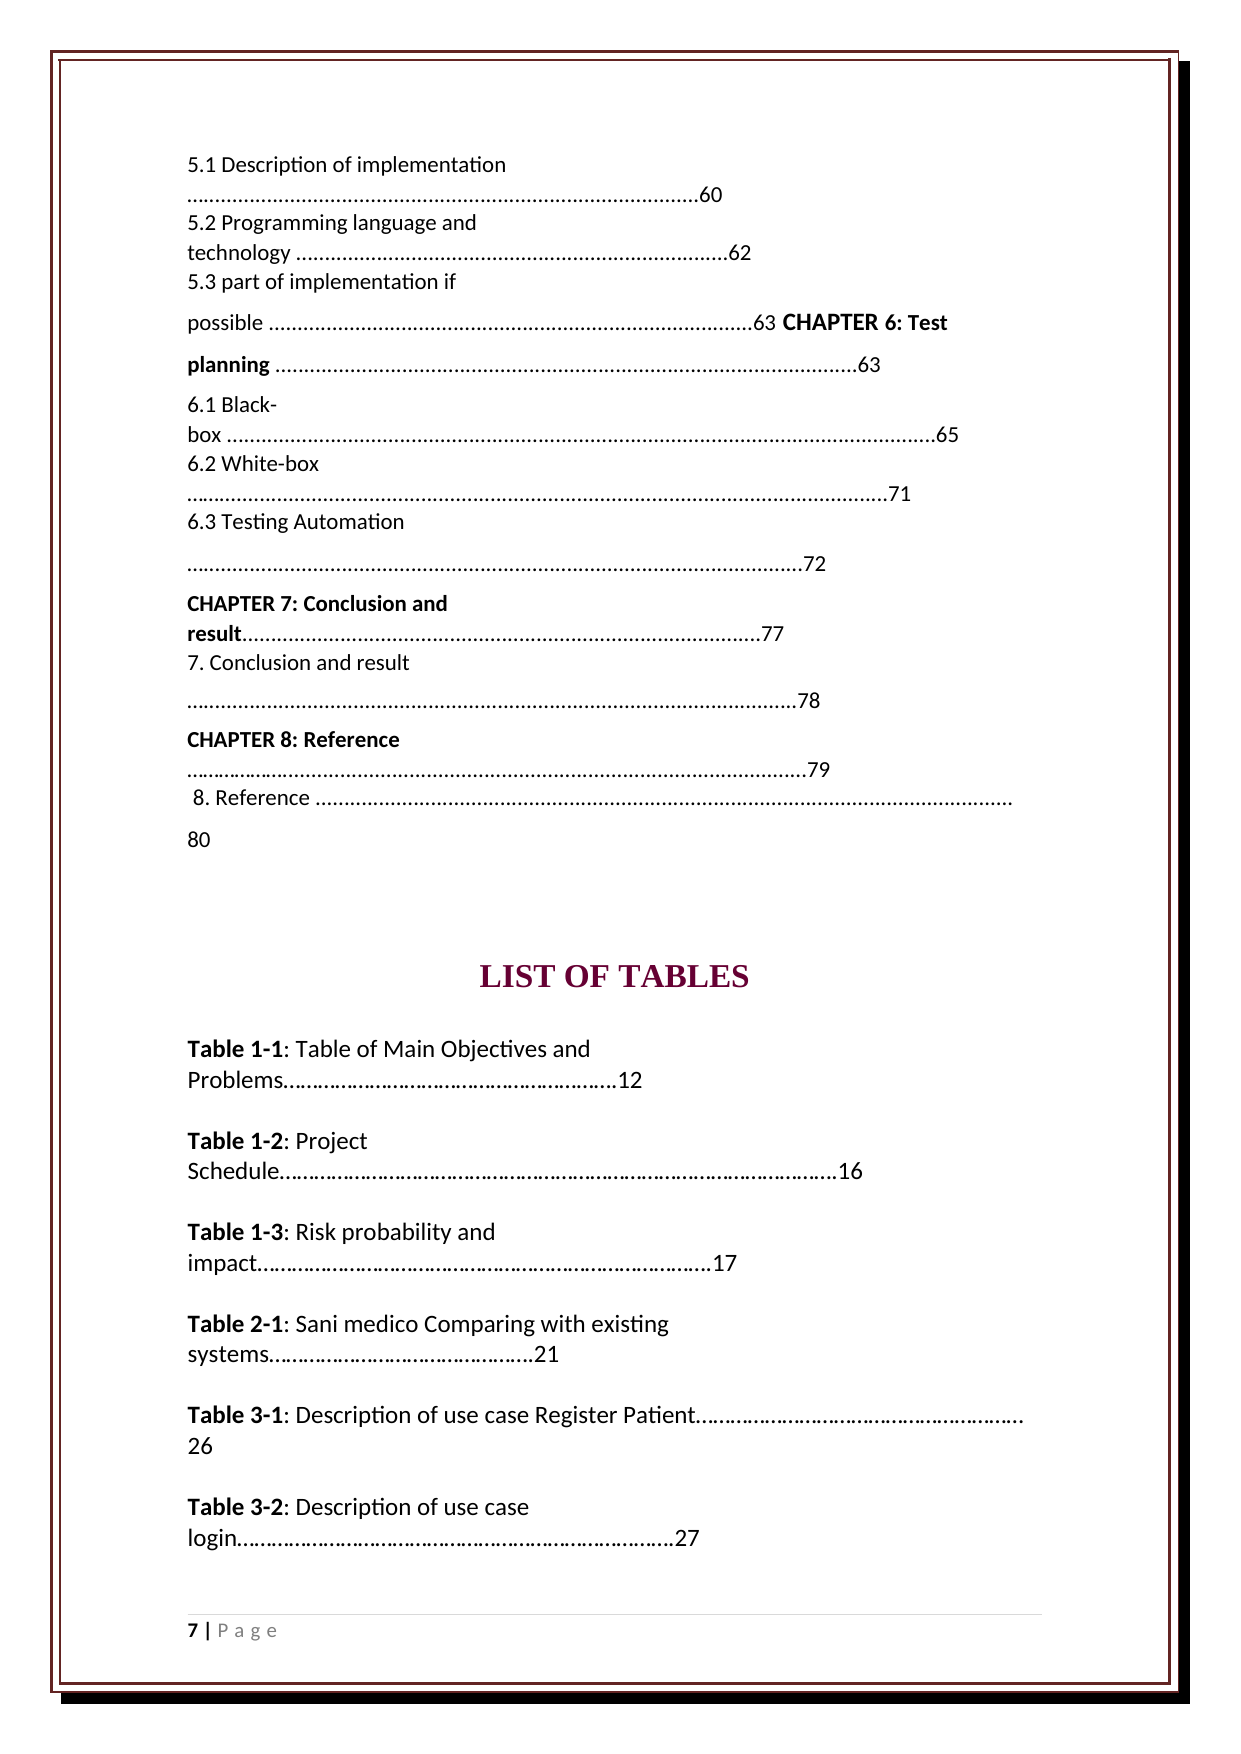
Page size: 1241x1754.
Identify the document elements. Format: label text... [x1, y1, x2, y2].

text Table 2-1: Sani medico Comparing with existing systems……………………………………….21 [187, 1308, 1042, 1369]
text Table 3-2: Description of use case login………………………………………………………………….27 [187, 1491, 1042, 1552]
text Table 1-3: Risk probability and impact…………………………………………………………………….17 [187, 1217, 1042, 1278]
text Table 1-1: Table of Main Objectives and Problems………………………………………………….12 [187, 1033, 1042, 1094]
text CHAPTER 7: Conclusion and result..........................................................................................77 [187, 589, 1042, 648]
text 6.2 White-box ……....................................................................................................................71 [187, 449, 1042, 507]
text 5.3 part of implementation if possible ....................................................................................63 CHAPTER 6: Test planning .....................................................................................................63 [187, 267, 1042, 379]
text 8. Reference ......................................................................................................................... 80 [187, 783, 1042, 854]
text LIST OF TABLES [187, 957, 1042, 995]
text 5.2 Programming language and technology ...........................................................................62 [187, 208, 1042, 267]
text 6.3 Testing Automation …........................................................................................................72 [187, 507, 1042, 578]
text 5.1 Description of implementation …......................................................................................60 [187, 150, 1042, 208]
text Table 3-1: Description of use case Register Patient…………………………………………………26 [187, 1400, 1042, 1461]
text 6.1 Black-box ...........................................................................................................................65 [187, 390, 1042, 449]
text Table 1-2: Project Schedule…………………………………………………………………………………….16 [187, 1125, 1042, 1186]
text CHAPTER 8: Reference ………………...........................................................................................79 [187, 725, 1042, 783]
text 7. Conclusion and result ….......................................................................................................78 [187, 648, 1042, 714]
